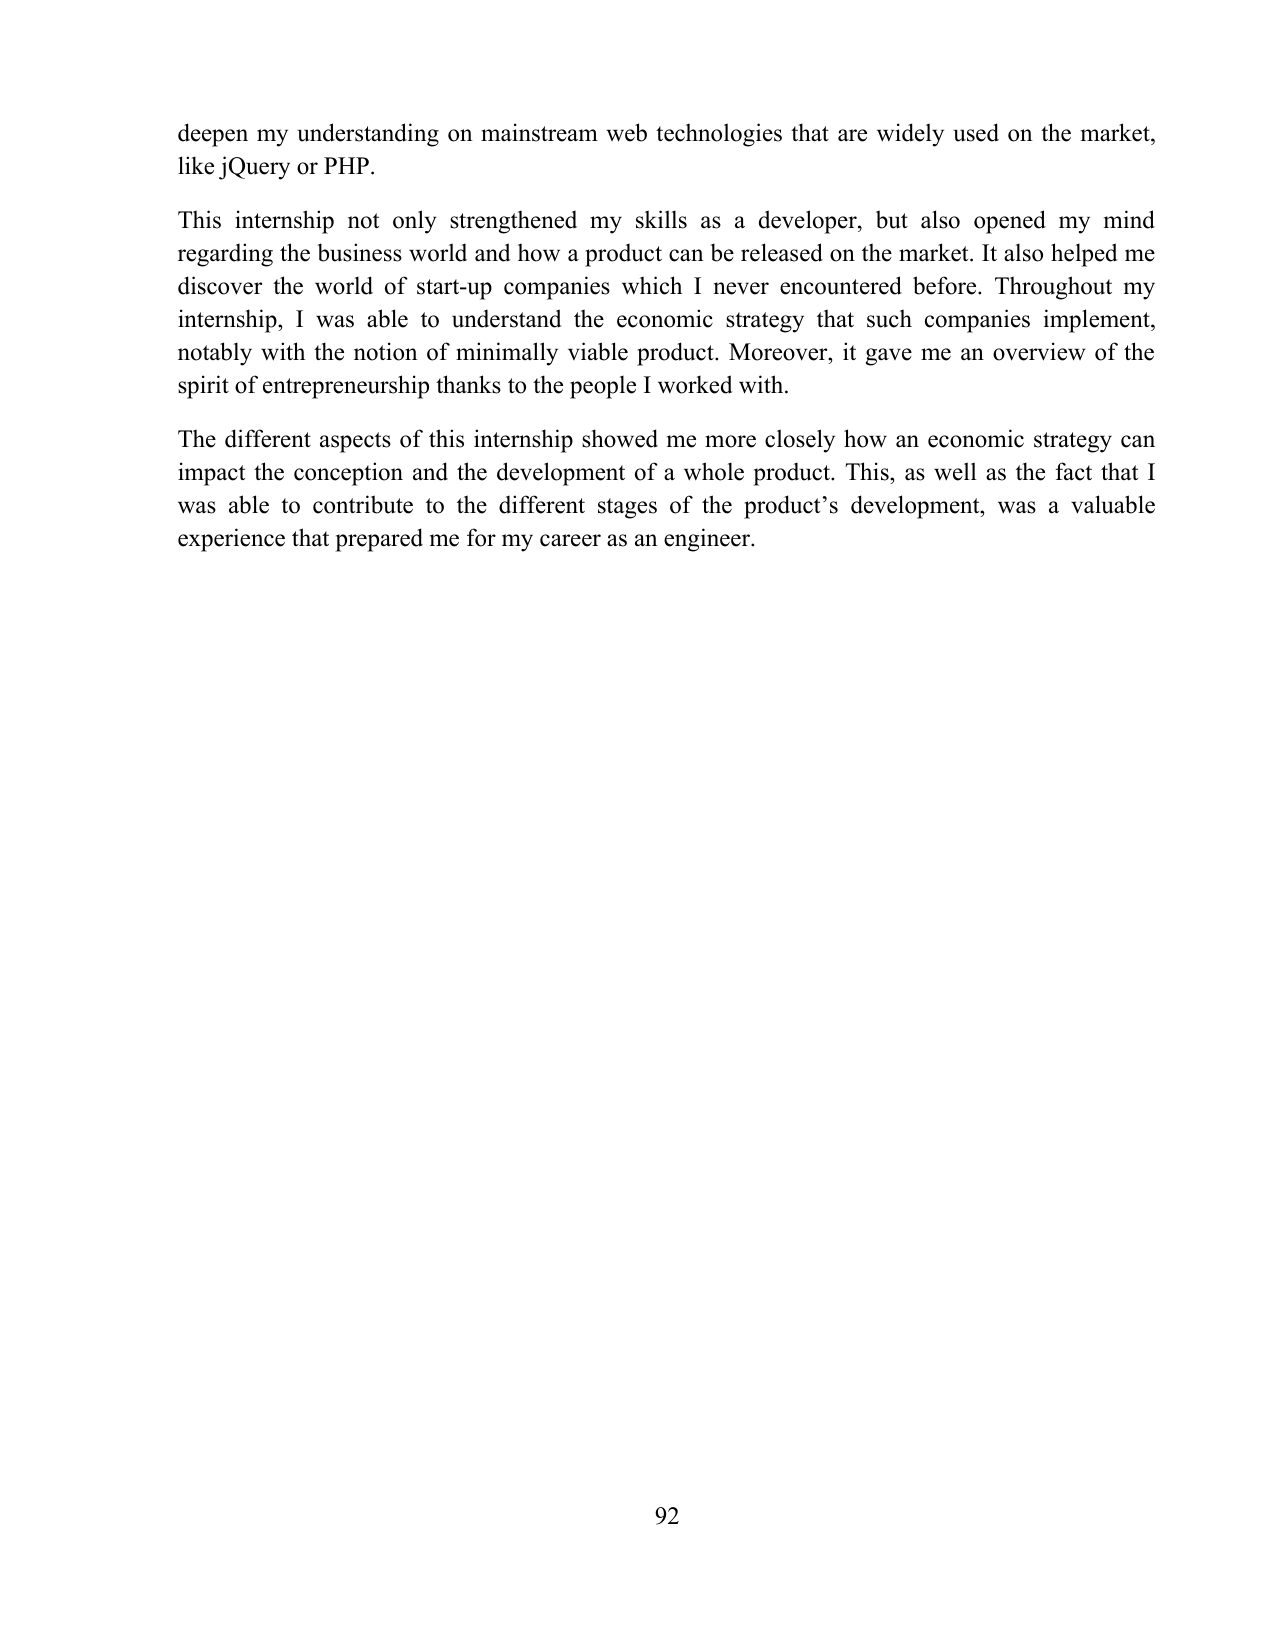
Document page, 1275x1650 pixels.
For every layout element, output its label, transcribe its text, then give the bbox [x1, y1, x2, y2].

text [177, 118, 1157, 180]
text The different aspects of this internship showed me more closely how an economic strategy can impact the conception and the development of a whole product. This, as well as the fact that I was able to contribute to the different stages of the product’s development, was a valuable experience that prepared me for my career as an engineer. [177, 424, 1157, 552]
text This internship not only strengthened my skills as a developer, but also opened my mind regarding the business world and how a product can be released on the market. It also helped me discover the world of start-up companies which I never encountered before. Throughout my internship, I was able to understand the economic strategy that such companies implement, notably with the notion of minimally viable product. Moreover, it gave me an overview of the spirit of entrepreneurship thanks to the people I worked with. [177, 205, 1157, 399]
